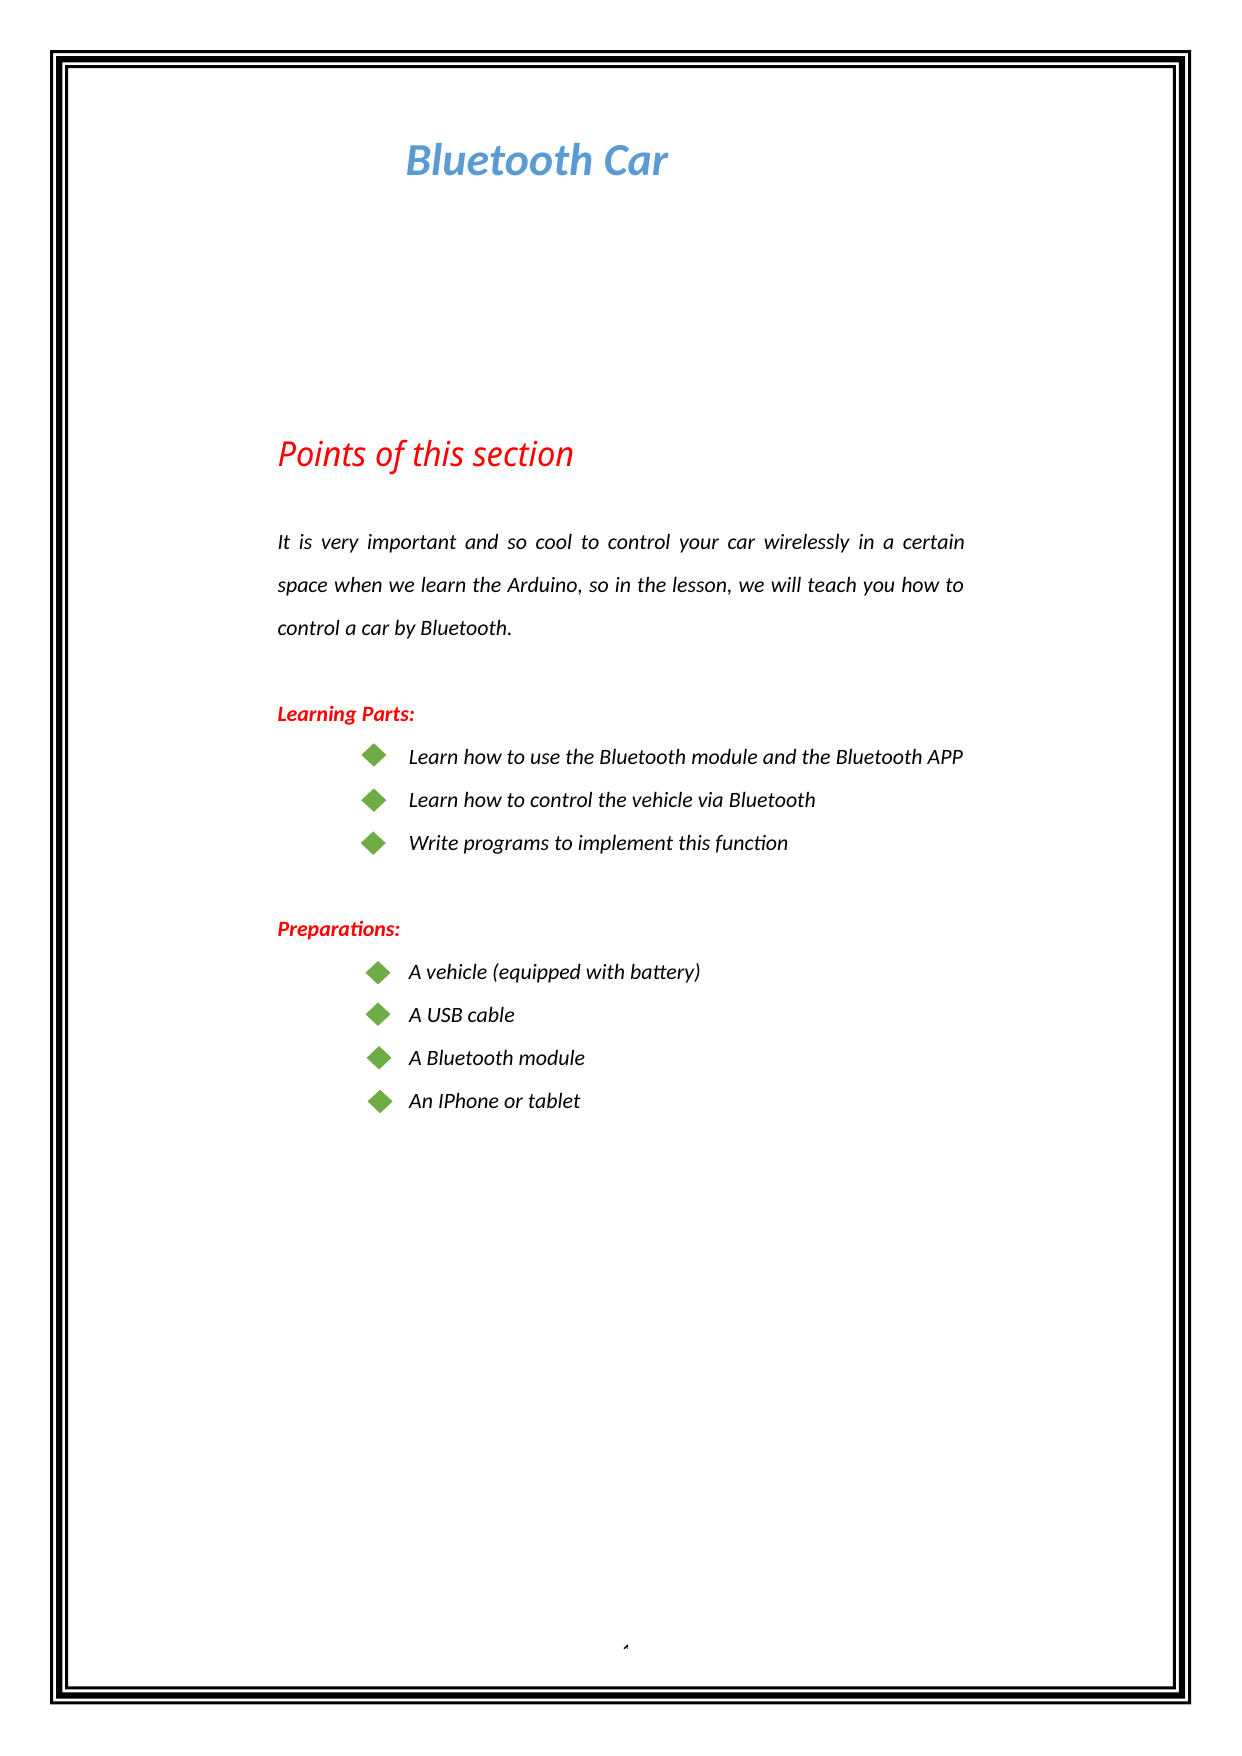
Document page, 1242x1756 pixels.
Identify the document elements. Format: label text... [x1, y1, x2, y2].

text A vehicle (equipped with battery) A USB cable [408, 958, 704, 1028]
text Preparations: [277, 915, 1225, 941]
text A Bluetooth module An IPhone or tablet [409, 1044, 587, 1113]
text Learn how to use the Bluetooth module and the Bluetooth APP Learn how to control the vehicle via Bluetooth [408, 743, 970, 812]
text Learning Parts: [277, 700, 1225, 726]
text It is very important and so cool to control your car wirelessly in a certain space when we learn the Arduino, so in the lesson, we will teach you how to control a car by Bluetooth. [277, 528, 966, 641]
text Write programs to implement this function [408, 829, 1225, 855]
text Points of this section [277, 429, 1225, 476]
subtitle Bluetooth Car [405, 131, 1225, 187]
